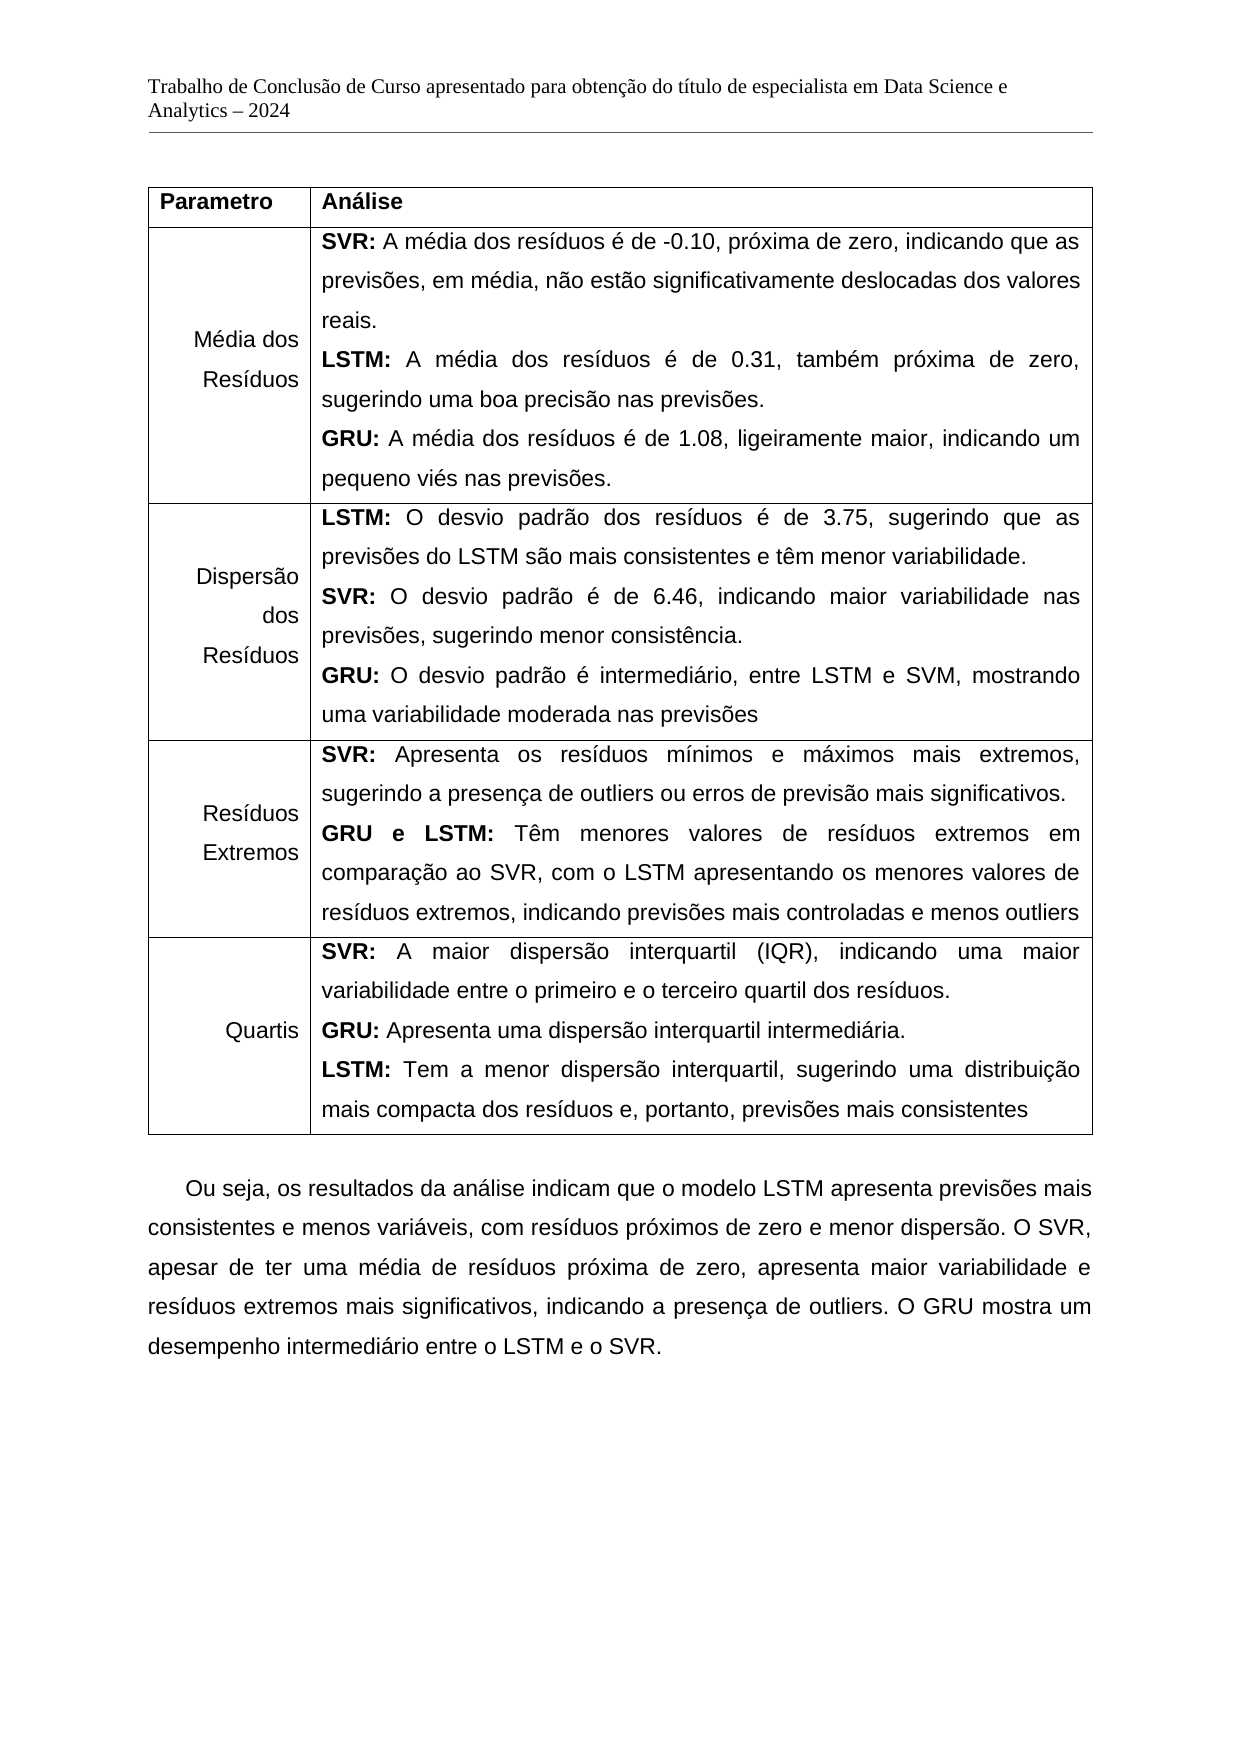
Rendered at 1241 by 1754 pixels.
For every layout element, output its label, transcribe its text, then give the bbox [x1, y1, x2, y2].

table_cell Dispersão dos Resíduos [149, 504, 310, 739]
table_header Análise [311, 188, 1092, 227]
table_cell Quartis [149, 938, 310, 1134]
table_cell Resíduos Extremos [149, 741, 310, 937]
text Ou seja, os resultados da análise indicam que o modelo LSTM apresenta previsões mais consistentes e menos variáveis, com resíduos próximos de zero e menor dispersão. O SVR, apesar de ter uma média de resíduos próxima de zero, apresenta maior variabilidade e resíduos extremos mais significativos, indicando a presença de outliers. O GRU mostra um desempenho intermediário entre o LSTM e o SVR. [148, 1175, 1092, 1359]
table_cell SVR: A maior dispersão interquartil (IQR), indicando uma maior variabilidade entre o primeiro e o terceiro quartil dos resíduos. GRU: Apresenta uma dispersão interquartil intermediária. LSTM: Tem a menor dispersão interquartil, sugerindo uma distribuição mais compacta dos resíduos e, portanto, previsões mais consistentes [311, 938, 1092, 1134]
table_cell Média dos Resíduos [149, 228, 310, 503]
table_header Parametro [149, 188, 310, 227]
table_cell LSTM: O desvio padrão dos resíduos é de 3.75, sugerindo que as previsões do LSTM são mais consistentes e têm menor variabilidade. SVR: O desvio padrão é de 6.46, indicando maior variabilidade nas previsões, sugerindo menor consistência. GRU: O desvio padrão é intermediário, entre LSTM e SVM, mostrando uma variabilidade moderada nas previsões [311, 504, 1092, 739]
table_cell SVR: Apresenta os resíduos mínimos e máximos mais extremos, sugerindo a presença de outliers ou erros de previsão mais significativos. GRU e LSTM: Têm menores valores de resíduos extremos em comparação ao SVR, com o LSTM apresentando os menores valores de resíduos extremos, indicando previsões mais controladas e menos outliers [311, 741, 1092, 937]
table_cell SVR: A média dos resíduos é de -0.10, próxima de zero, indicando que as previsões, em média, não estão significativamente deslocadas dos valores reais. LSTM: A média dos resíduos é de 0.31, também próxima de zero, sugerindo uma boa precisão nas previsões. GRU: A média dos resíduos é de 1.08, ligeiramente maior, indicando um pequeno viés nas previsões. [311, 228, 1092, 503]
